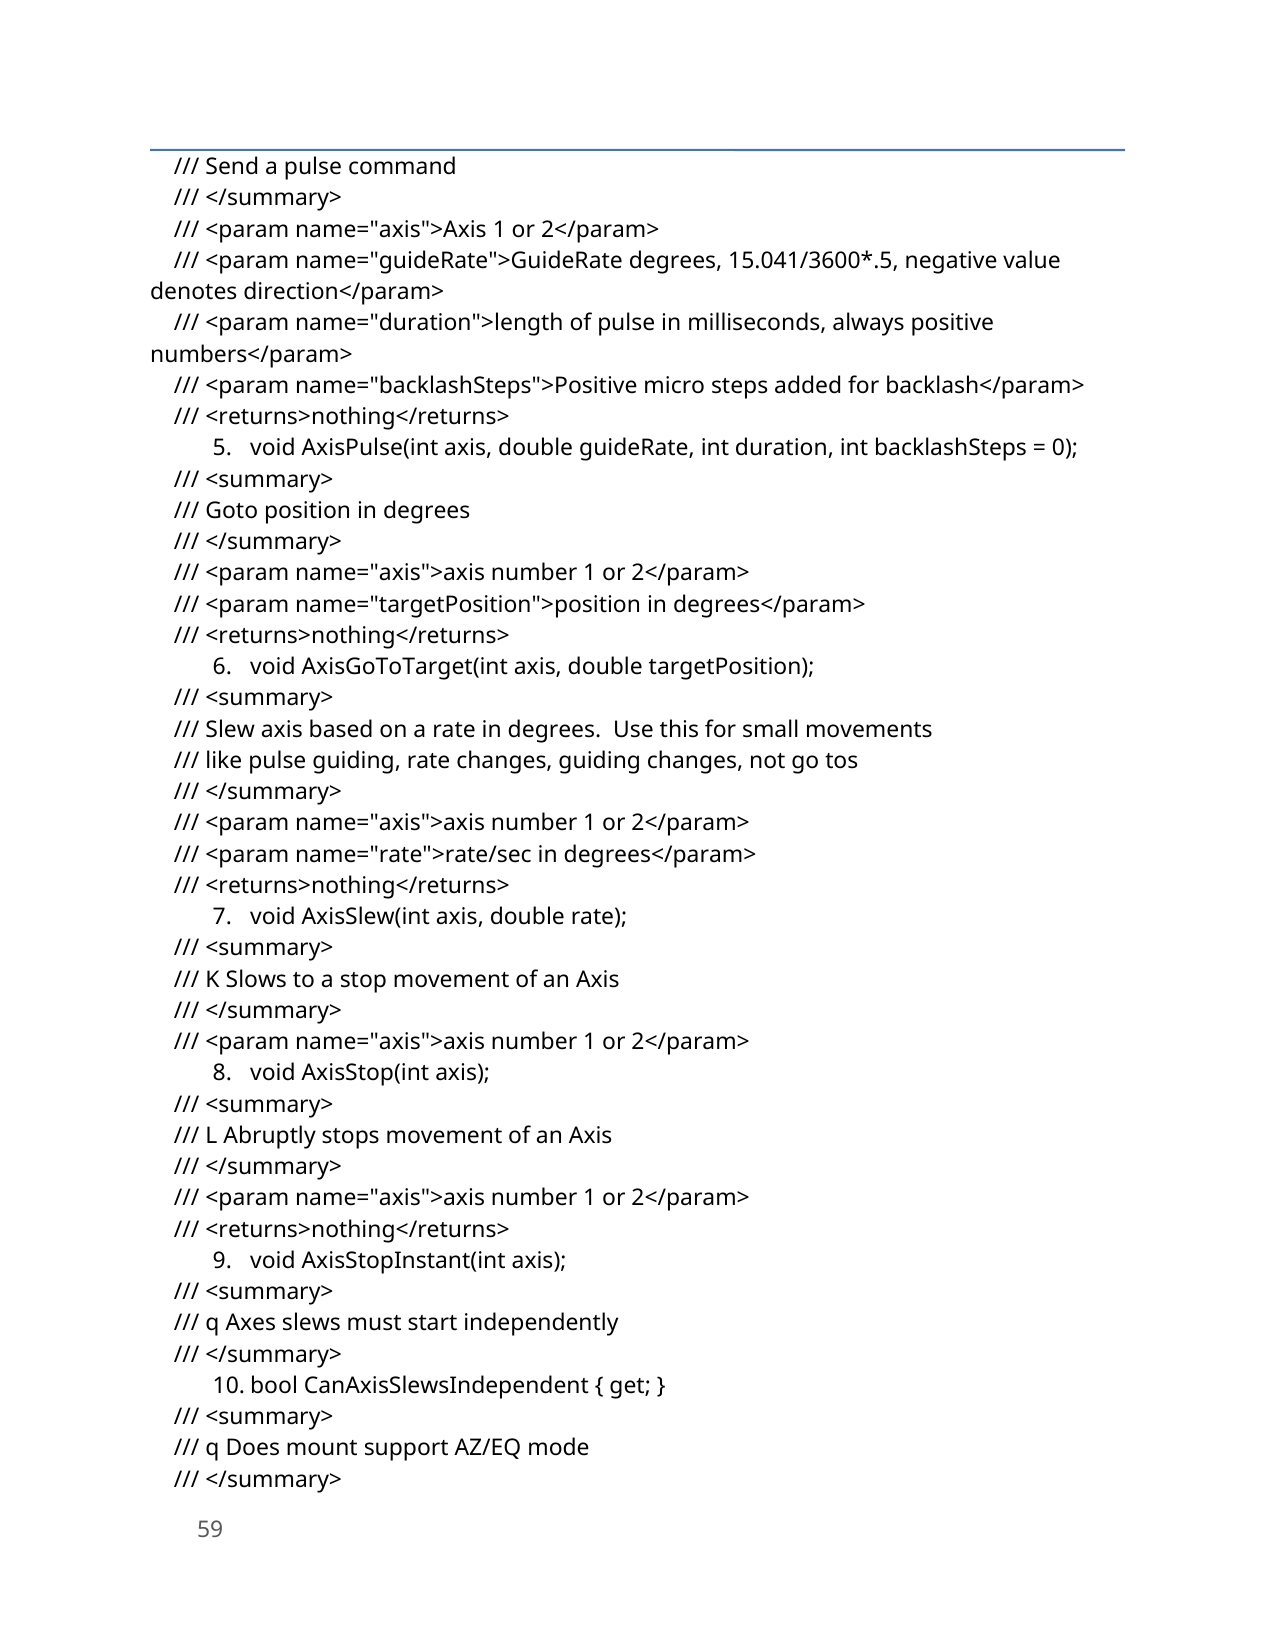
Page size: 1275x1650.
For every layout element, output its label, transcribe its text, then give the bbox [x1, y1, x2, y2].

text /// <summary> [150, 1087, 1125, 1119]
text /// <summary> [150, 1275, 1125, 1306]
text /// </summary> [150, 775, 1125, 806]
text /// <param name="backlashSteps">Positive micro steps added for backlash</param> [150, 369, 1125, 400]
text /// Slew axis based on a rate in degrees. Use this for small movements [150, 712, 1125, 744]
text /// </summary> [150, 1150, 1125, 1181]
text /// <param name="rate">rate/sec in degrees</param> [150, 837, 1125, 869]
text /// <param name="axis">Axis 1 or 2</param> [150, 212, 1125, 244]
text /// <summary> [150, 681, 1125, 712]
text /// <returns>nothing</returns> [150, 400, 1125, 431]
text /// Goto position in degrees [150, 494, 1125, 525]
text /// <param name="guideRate">GuideRate degrees, 15.041/3600*.5, negative value denotes direction</param> [150, 244, 1125, 306]
text /// </summary> [150, 1462, 1125, 1494]
text /// like pulse guiding, rate changes, guiding changes, not go tos [150, 744, 1125, 775]
list void AxisSlew(int axis, double rate); [212, 900, 1125, 931]
text /// <returns>nothing</returns> [150, 1212, 1125, 1244]
text /// </summary> [150, 181, 1125, 212]
list void AxisStop(int axis); [212, 1056, 1125, 1087]
text /// Send a pulse command [150, 150, 1125, 181]
list bool CanAxisSlewsIndependent { get; } [212, 1369, 1125, 1400]
text /// </summary> [150, 1337, 1125, 1369]
text /// <param name="duration">length of pulse in milliseconds, always positive numbers</param> [150, 306, 1125, 369]
list void AxisGoToTarget(int axis, double targetPosition); [212, 650, 1125, 681]
text /// <param name="targetPosition">position in degrees</param> [150, 587, 1125, 619]
text /// </summary> [150, 994, 1125, 1025]
text /// <returns>nothing</returns> [150, 869, 1125, 900]
text /// <summary> [150, 931, 1125, 962]
text /// K Slows to a stop movement of an Axis [150, 962, 1125, 994]
text /// <param name="axis">axis number 1 or 2</param> [150, 1025, 1125, 1056]
text /// <param name="axis">axis number 1 or 2</param> [150, 1181, 1125, 1212]
text /// <summary> [150, 1400, 1125, 1431]
text /// q Does mount support AZ/EQ mode [150, 1431, 1125, 1462]
text /// <param name="axis">axis number 1 or 2</param> [150, 806, 1125, 837]
list void AxisStopInstant(int axis); [212, 1244, 1125, 1275]
text /// L Abruptly stops movement of an Axis [150, 1119, 1125, 1150]
text /// <summary> [150, 462, 1125, 494]
text /// </summary> [150, 525, 1125, 556]
text /// q Axes slews must start independently [150, 1306, 1125, 1337]
list void AxisPulse(int axis, double guideRate, int duration, int backlashSteps = 0); [212, 431, 1125, 462]
text /// <param name="axis">axis number 1 or 2</param> [150, 556, 1125, 587]
text /// <returns>nothing</returns> [150, 619, 1125, 650]
